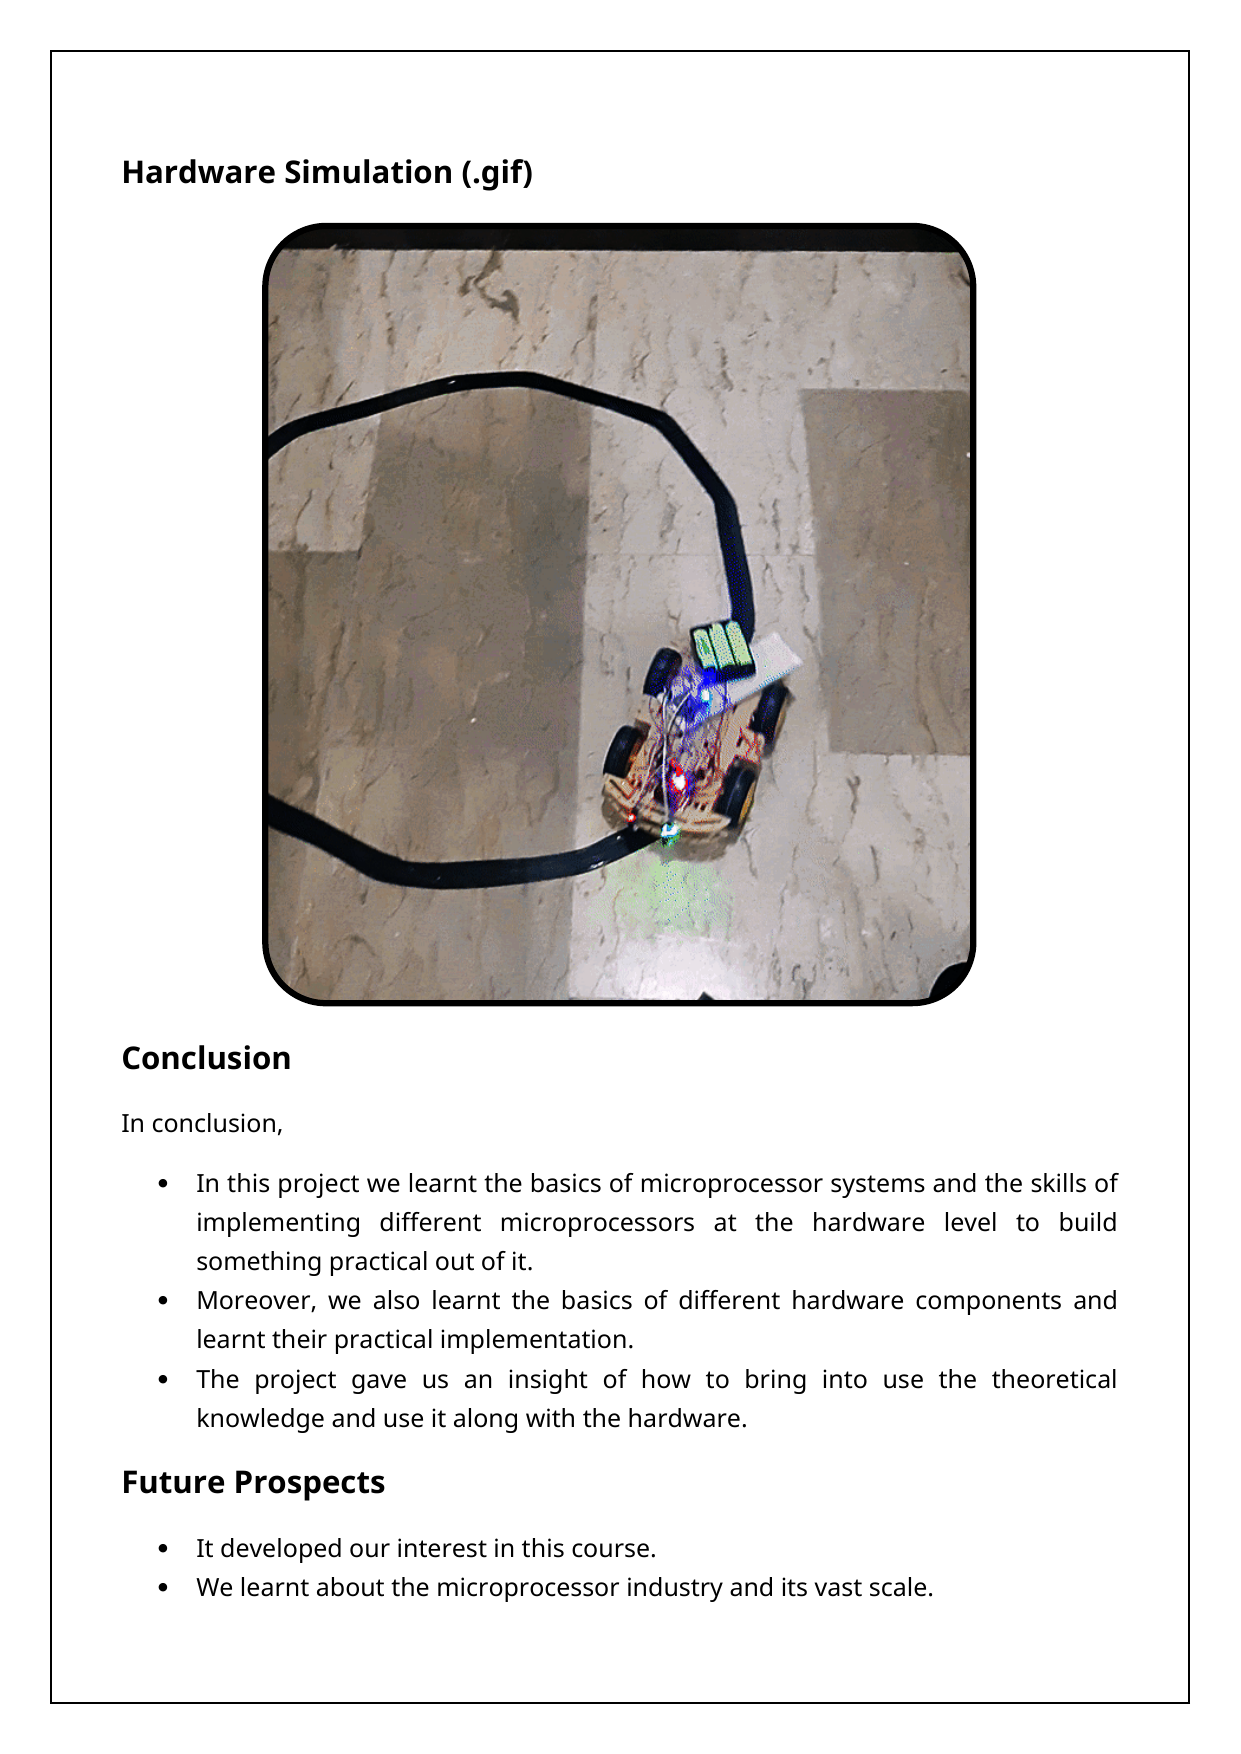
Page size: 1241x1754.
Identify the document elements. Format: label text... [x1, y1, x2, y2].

subtitle Conclusion [121, 1036, 1119, 1078]
list It developed our interest in this course. [158, 1530, 1119, 1564]
subtitle Future Prospects [121, 1460, 1119, 1503]
subtitle Hardware Simulation (.gif) [121, 150, 1119, 193]
list We learnt about the microprocessor industry and its vast scale. [158, 1569, 1119, 1603]
list The project gave us an insight of how to bring into use the theoretical knowledge and use it along with the hardware. [158, 1361, 1119, 1434]
text In conclusion, [121, 1105, 1119, 1139]
list Moreover, we also learnt the basics of different hardware components and learnt their practical implementation. [158, 1283, 1119, 1356]
picture [269, 230, 970, 1000]
list In this project we learnt the basics of microprocessor systems and the skills of implementing different microprocessors at the hardware level to build something practical out of it. [158, 1165, 1119, 1278]
